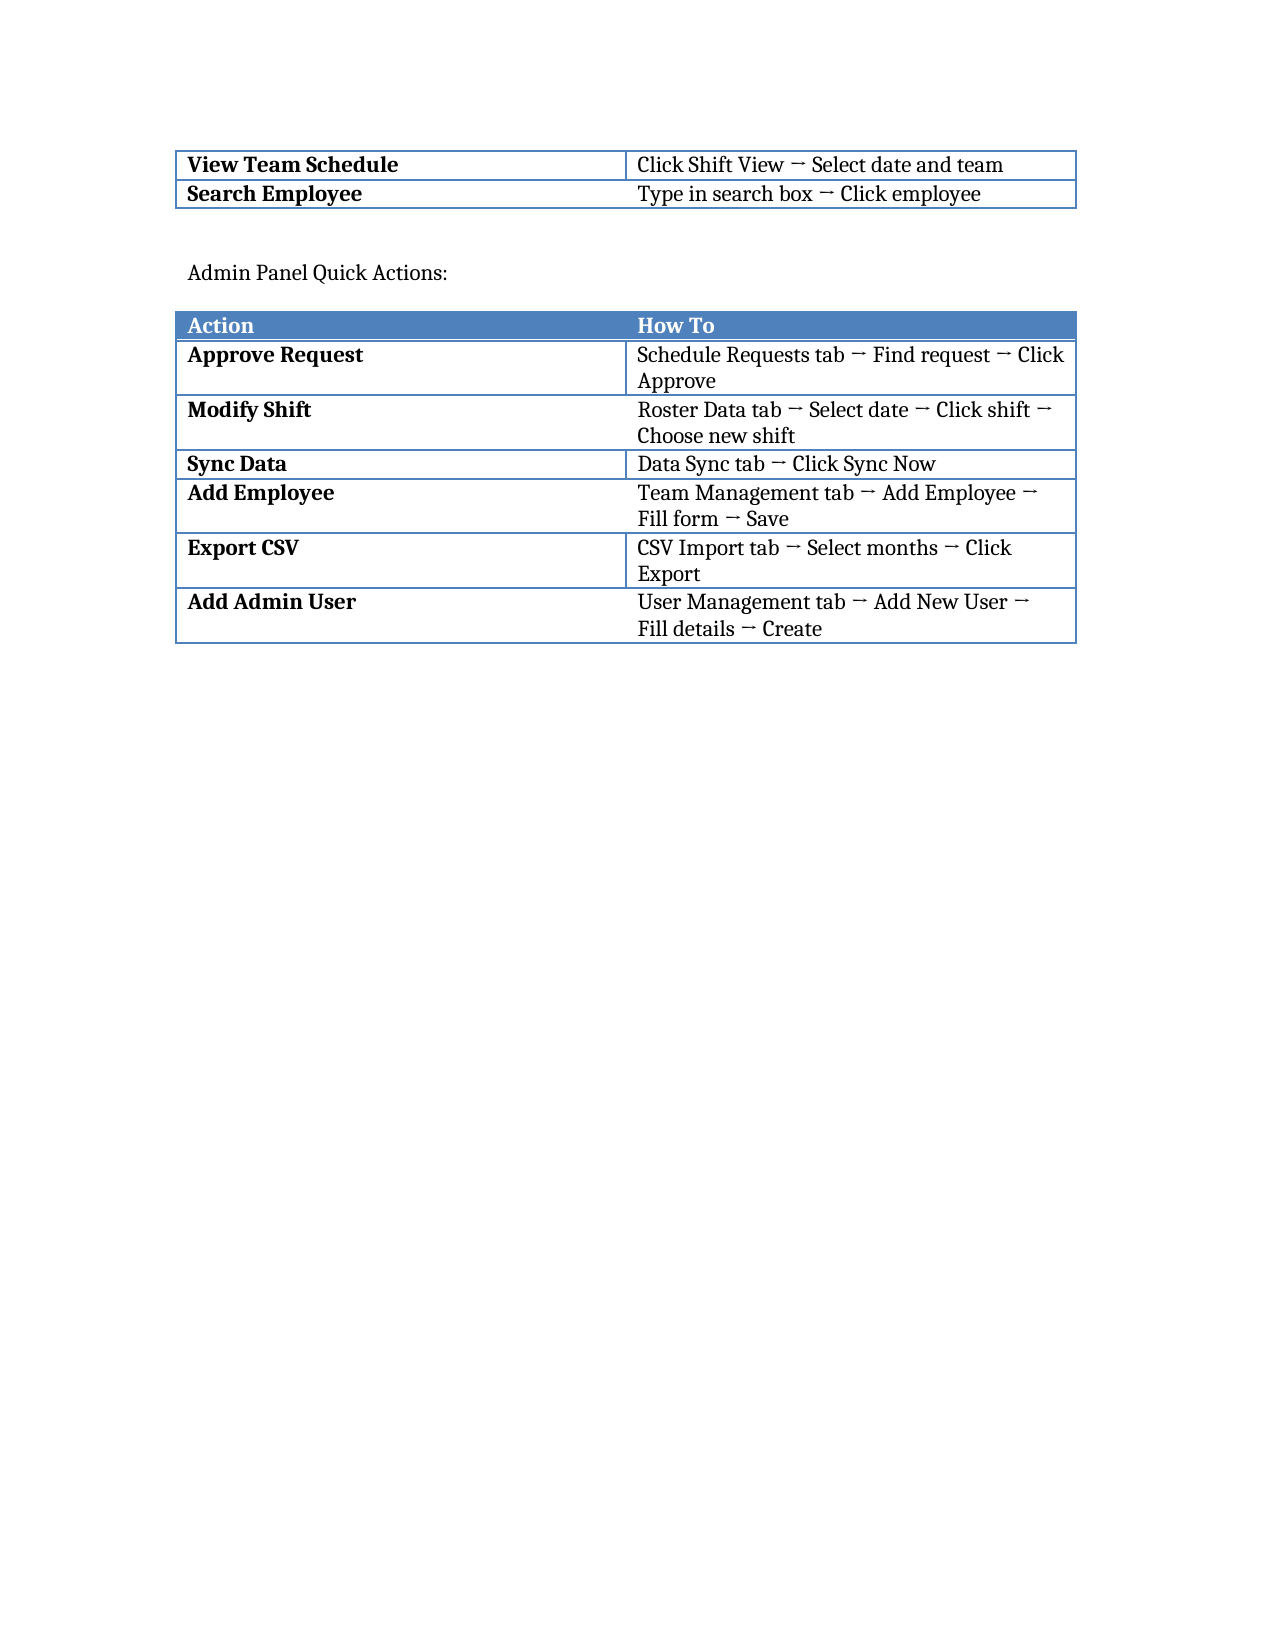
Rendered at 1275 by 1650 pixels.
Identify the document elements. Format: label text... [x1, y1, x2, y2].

table_cell Export CSV [177, 534, 625, 587]
table_cell Sync Data [177, 451, 625, 477]
table_cell Search Employee [177, 181, 626, 207]
text Admin Panel Quick Actions: [187, 260, 1087, 286]
table_cell User Management tab → Add New User → Fill details → Create [626, 589, 1075, 642]
table_cell Approve Request [177, 342, 625, 394]
table_cell Type in search box → Click employee [626, 181, 1075, 207]
table_cell Add Admin User [177, 589, 626, 642]
table_cell Schedule Requests tab → Find request → Click Approve [627, 342, 1075, 394]
table_header Action [177, 313, 626, 339]
table_header How To [626, 313, 1075, 339]
table_cell Modify Shift [177, 396, 626, 449]
table_cell Team Management tab → Add Employee → Fill form → Save [626, 480, 1075, 532]
table_cell Data Sync tab → Click Sync Now [627, 451, 1075, 477]
table_cell CSV Import tab → Select months → Click Export [627, 534, 1075, 587]
table_cell Click Shift View → Select date and team [627, 152, 1075, 178]
table_cell View Team Schedule [177, 152, 625, 178]
table_cell Roster Data tab → Select date → Click shift → Choose new shift [626, 396, 1075, 449]
table_cell Add Employee [177, 480, 626, 532]
